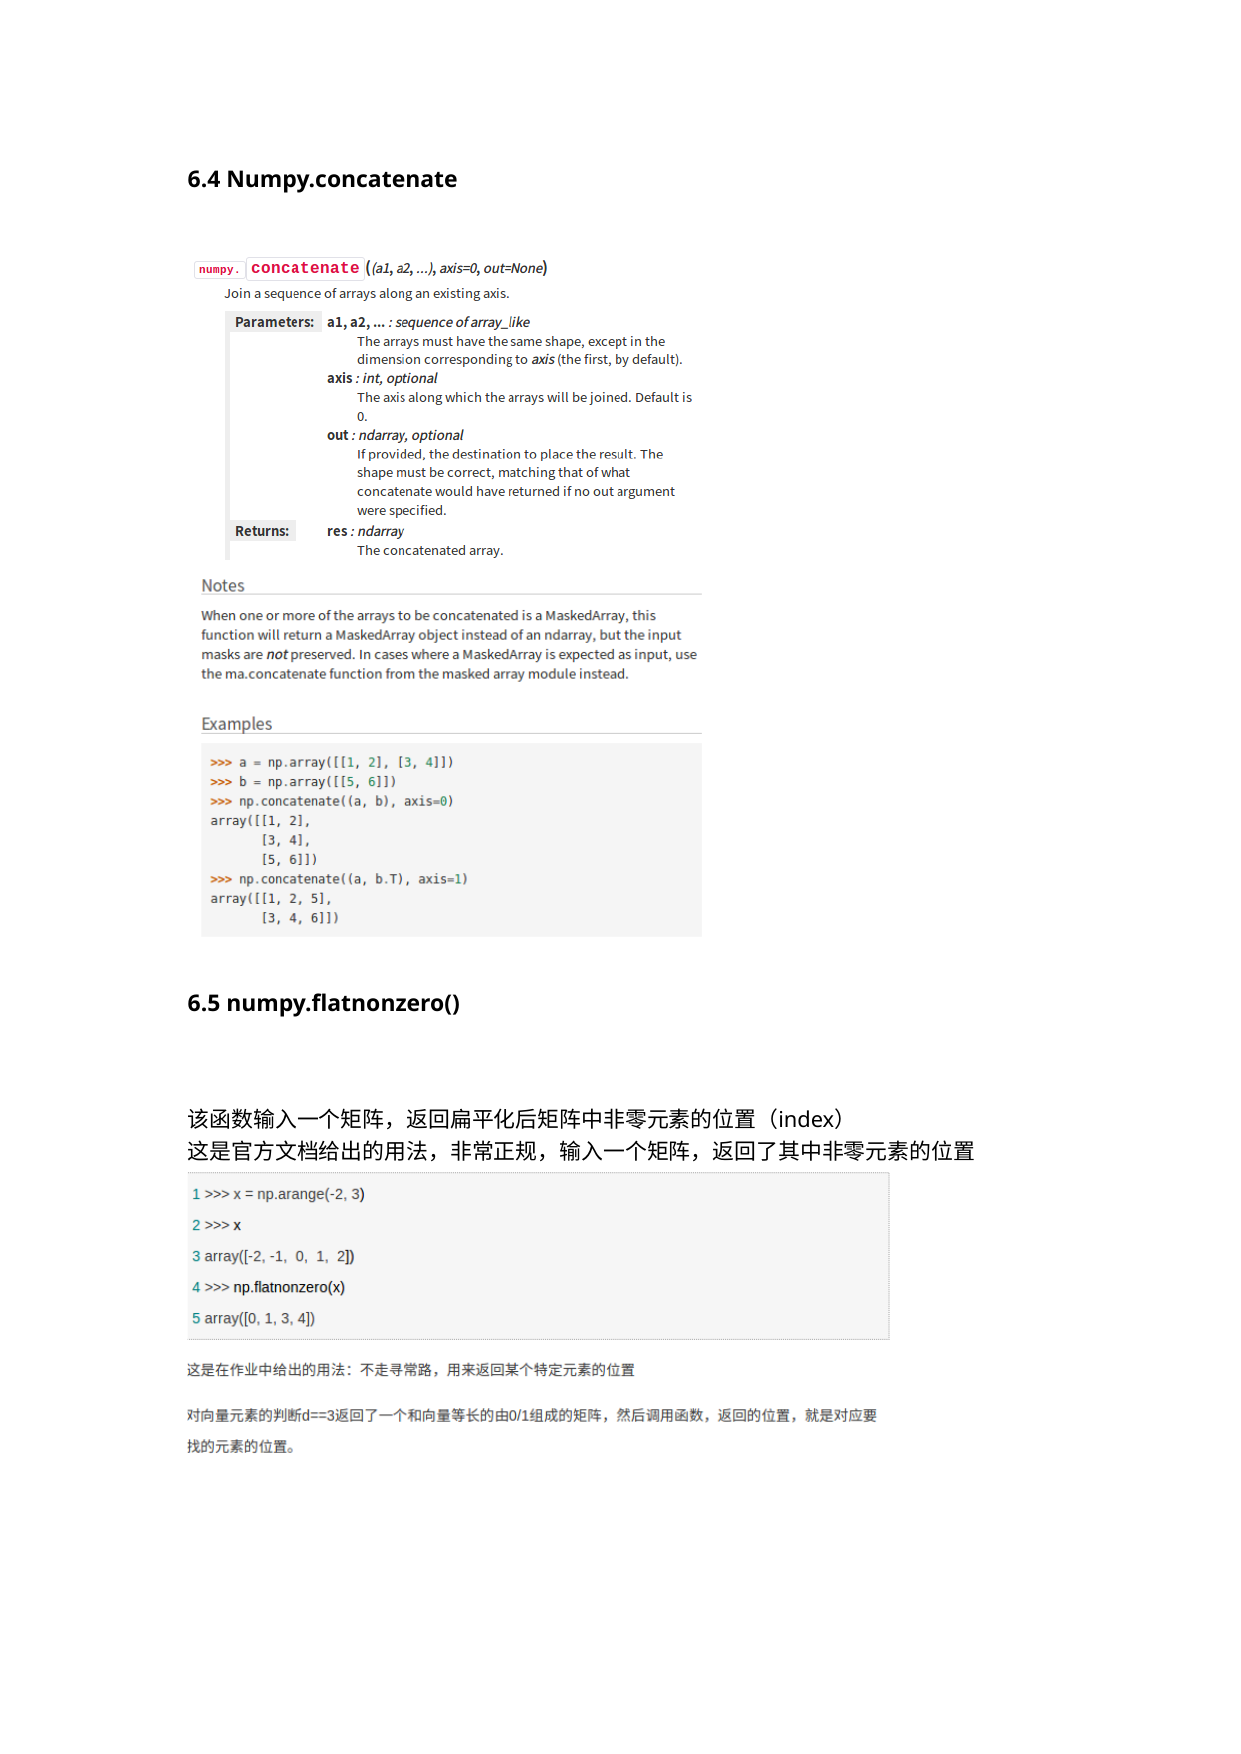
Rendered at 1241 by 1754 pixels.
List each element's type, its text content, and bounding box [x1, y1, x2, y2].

picture [187, 244, 725, 566]
subtitle 6.4 Numpy.concatenate [187, 162, 1053, 194]
list 该函数输入一个矩阵，返回扁平化后矩阵中非零元素的位置（index） [187, 1101, 1053, 1134]
picture [187, 569, 708, 948]
list 这是官方文档给出的用法，非常正规，输入一个矩阵，返回了其中非零元素的位置 [187, 1134, 1053, 1166]
picture [187, 1166, 903, 1459]
subtitle 6.5 numpy.flatnonzero() [187, 986, 1053, 1019]
